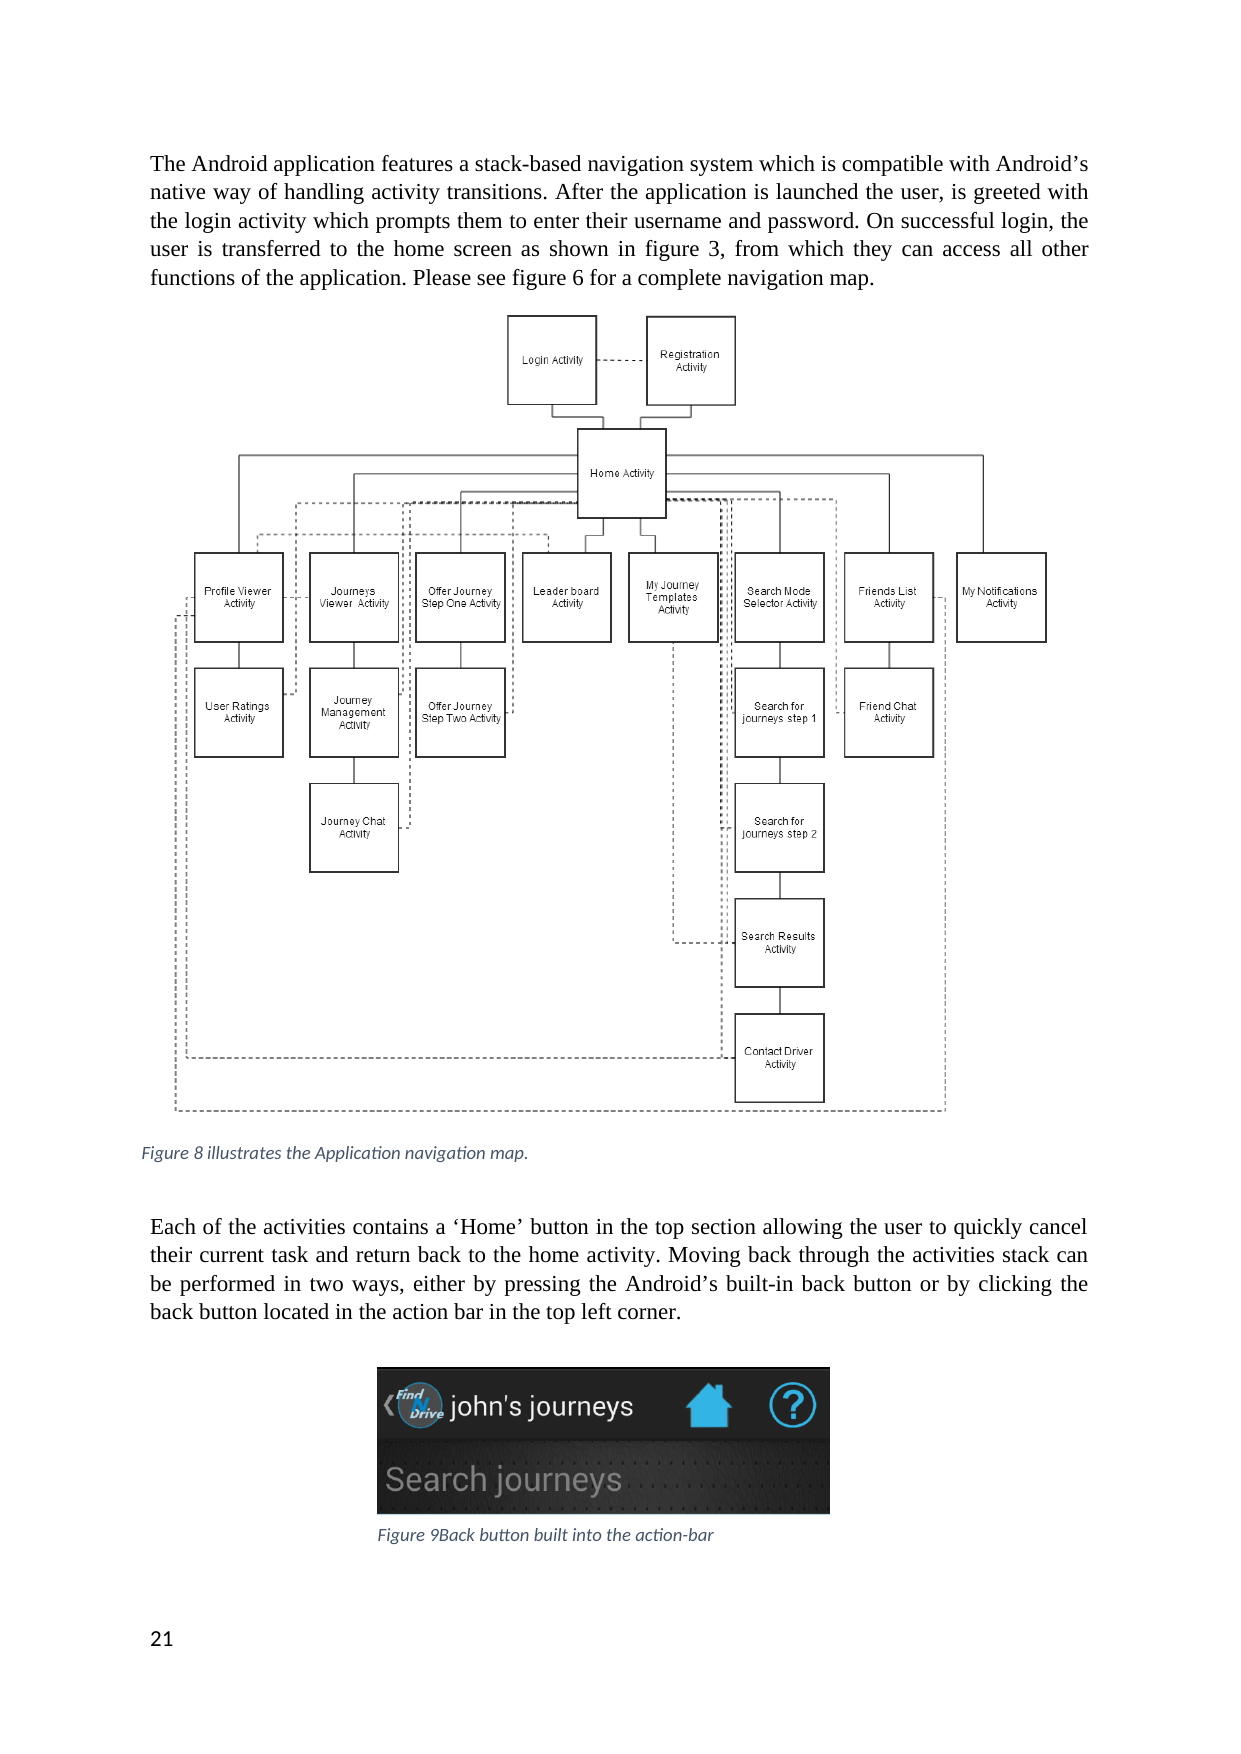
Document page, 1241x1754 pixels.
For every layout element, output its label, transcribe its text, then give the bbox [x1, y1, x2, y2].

text The Android application features a stack-based navigation system which is compatible with Android’s native way of handling activity transitions. After the application is launched the user, is greeted with the login activity which prompts them to enter their username and password. On successful login, the user is transferred to the home screen as shown in figure 3, from which they can access all other functions of the application. Please see figure 6 for a complete navigation map. [150, 150, 1090, 290]
picture [377, 1367, 830, 1515]
picture [141, 296, 1063, 1132]
